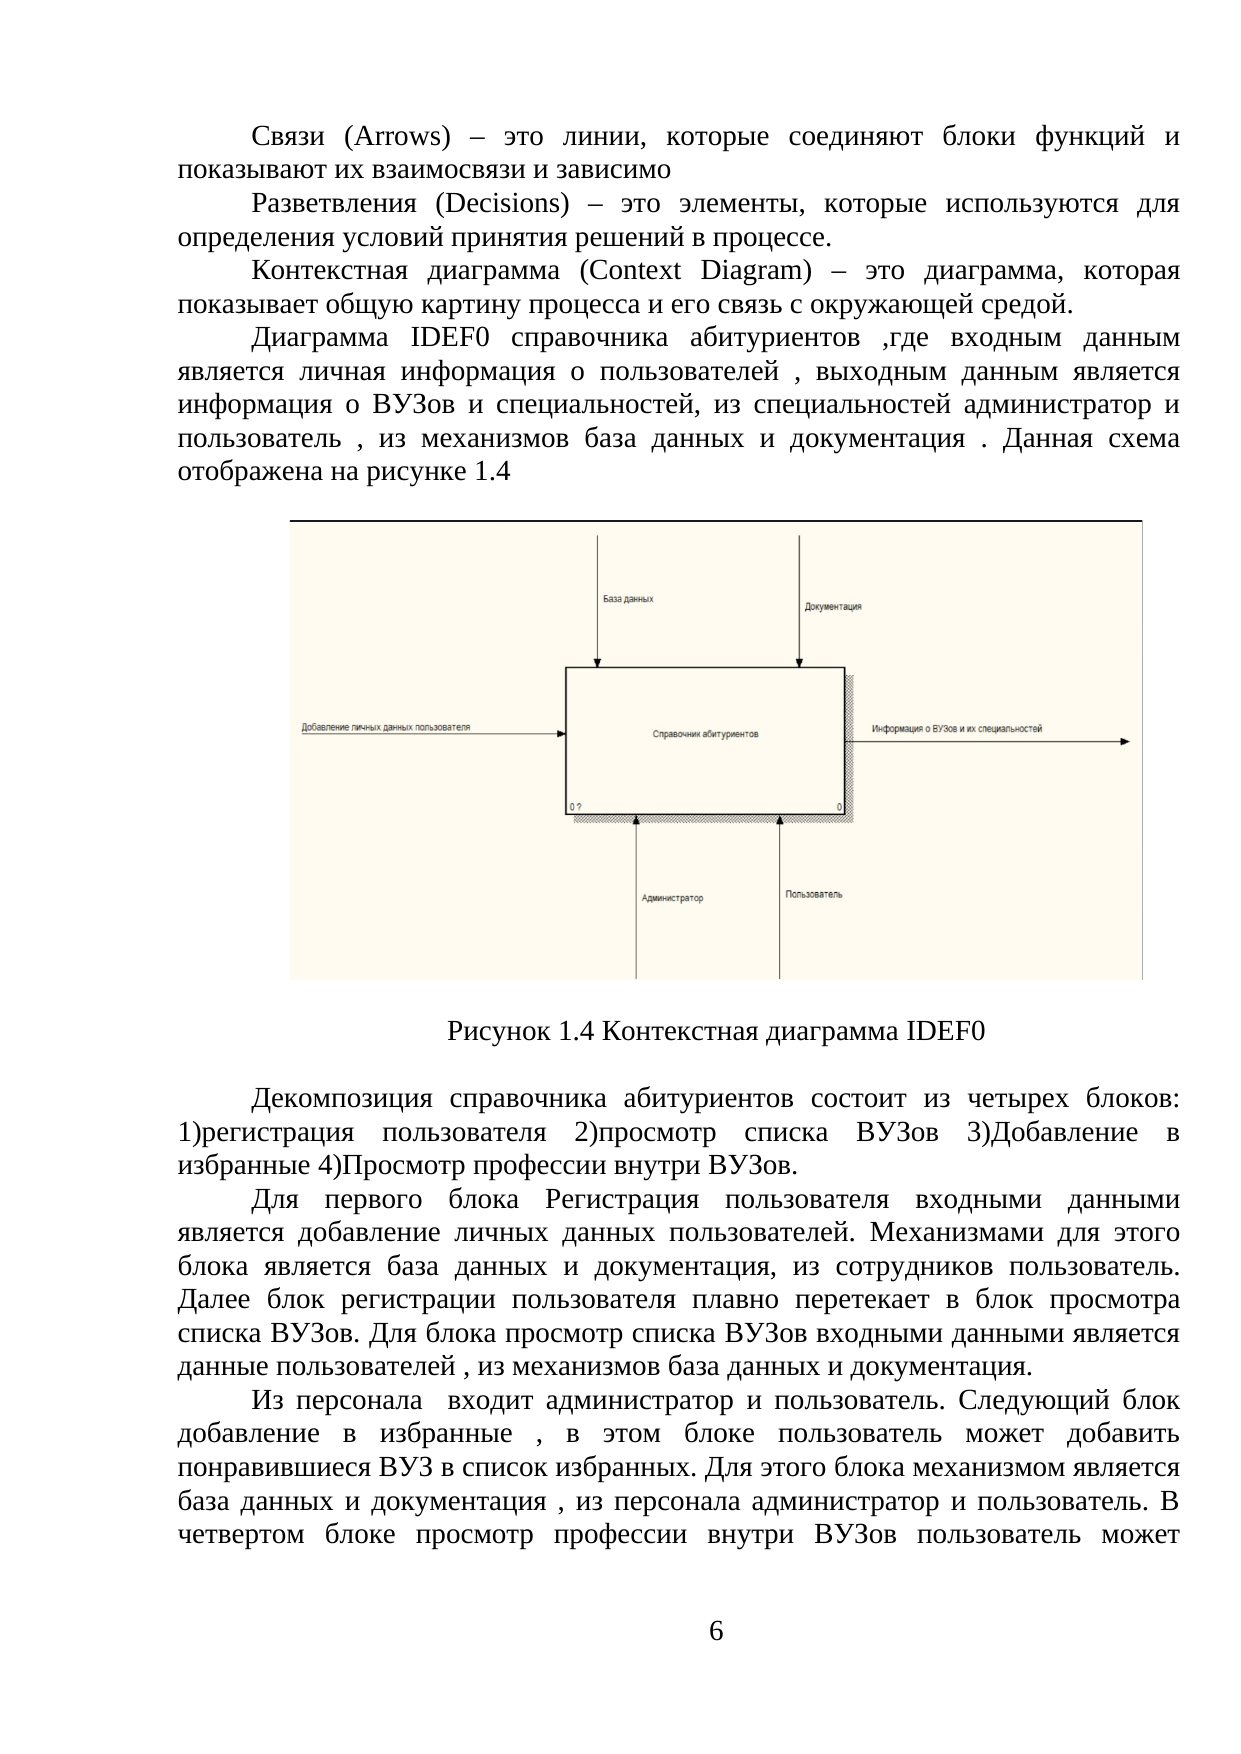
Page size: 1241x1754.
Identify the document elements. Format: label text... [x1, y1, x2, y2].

text Связи (Arrows) – это линии, которые соединяют блоки функций и показывают их взаимосвязи и зависимо [177, 118, 1181, 185]
text Рисунок 1.4 Контекстная диаграмма IDEF0 [177, 1013, 1181, 1047]
picture [289, 520, 1143, 980]
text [177, 1382, 1181, 1550]
text Разветвления (Decisions) – это элементы, которые используются для определения условий принятия решений в процессе. [177, 185, 1181, 252]
text Контекстная диаграмма (Context Diagram) – это диаграмма, которая показывает общую картину процесса и его связь с окружающей средой. [177, 252, 1181, 319]
text Для первого блока Регистрация пользователя входными данными является добавление личных данных пользователей. Механизмами для этого блока является база данных и документация, из сотрудников пользователь. Далее блок регистрации пользователя плавно перетекает в блок просмотра списка ВУЗов. Для блока просмотр списка ВУЗов входными данными является данные пользователей , из механизмов база данных и документация. [177, 1181, 1181, 1382]
text Диаграмма IDEF0 справочника абитуриентов ,где входным данным является личная информация о пользователей , выходным данным является информация о ВУЗов и специальностей, из специальностей администратор и пользователь , из механизмов база данных и документация . Данная схема отображена на рисунке 1.4 [177, 319, 1181, 487]
text Декомпозиция справочника абитуриентов состоит из четырех блоков: 1)регистрация пользователя 2)просмотр списка ВУЗов 3)Добавление в избранные 4)Просмотр профессии внутри ВУЗов. [177, 1080, 1181, 1181]
